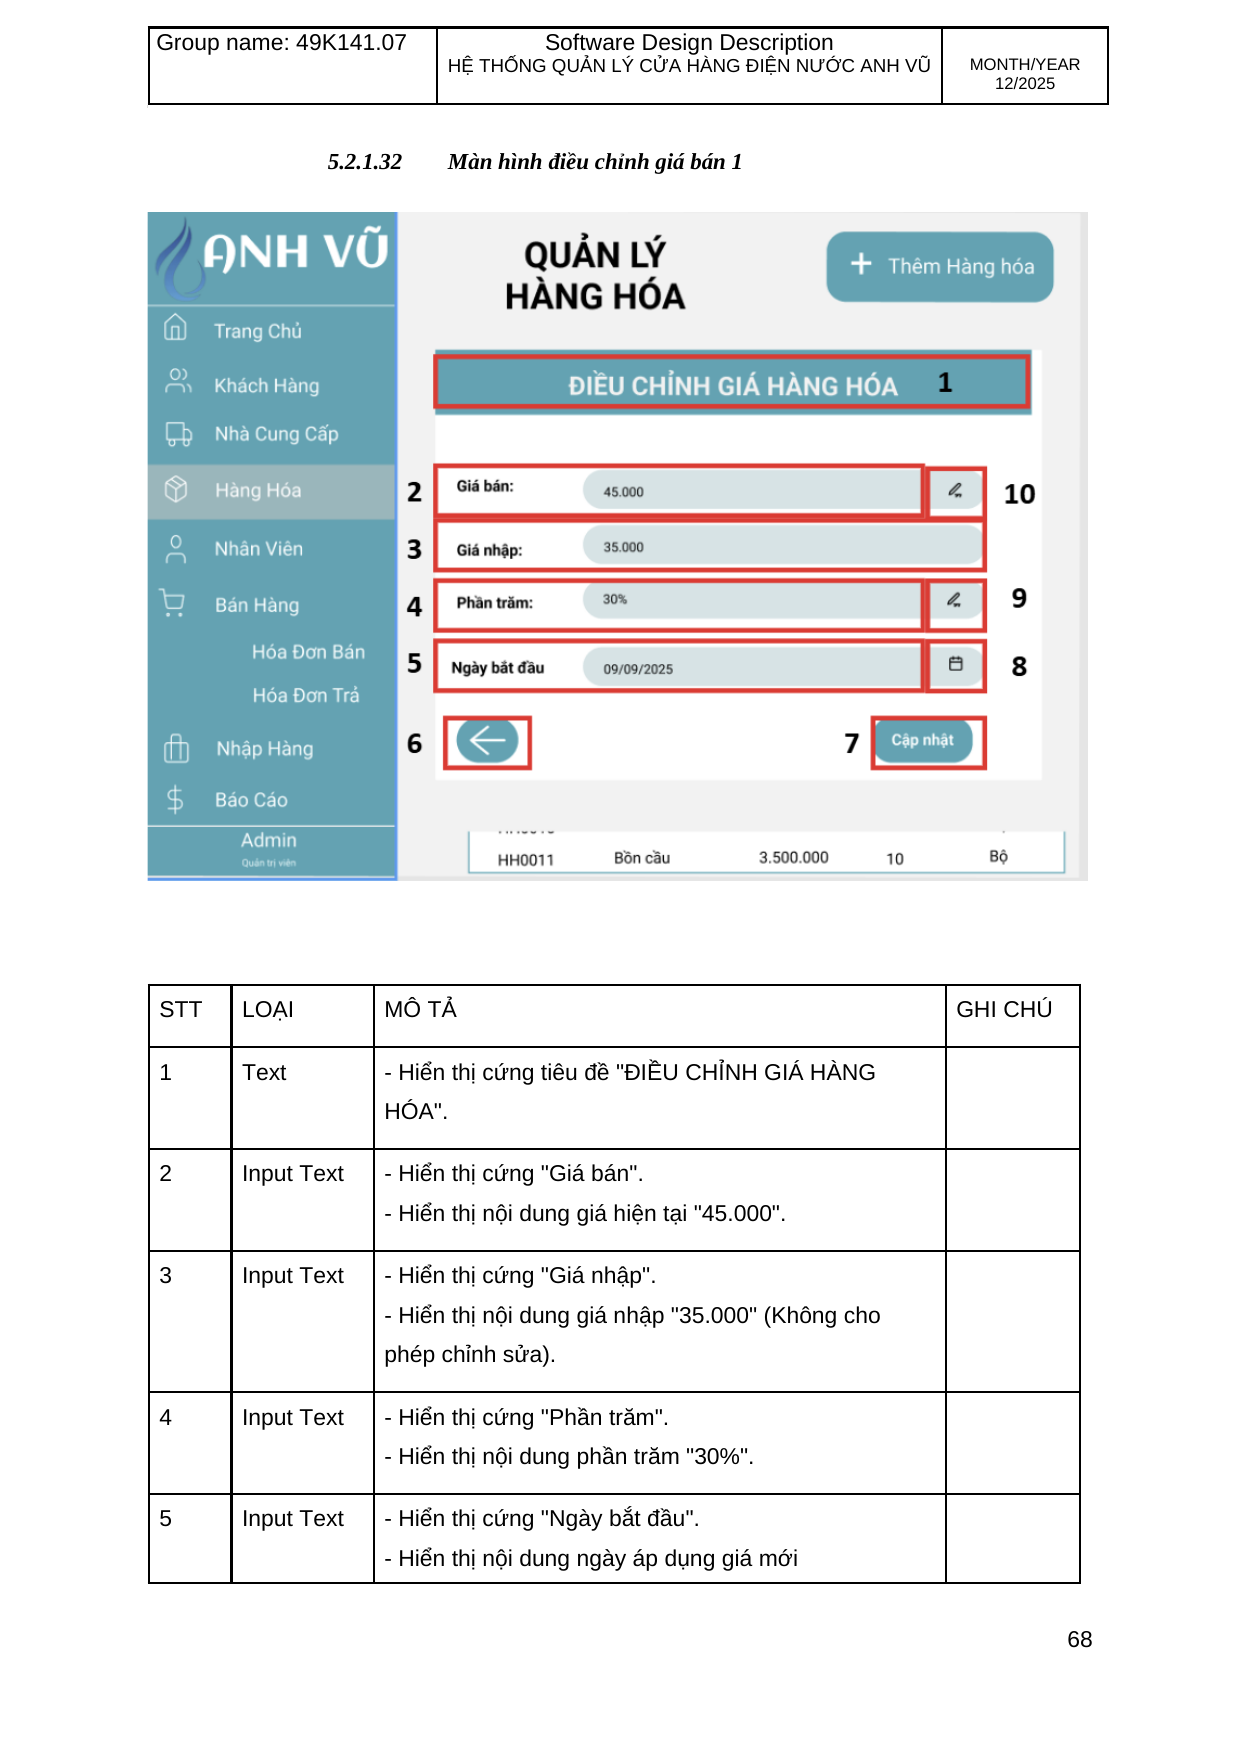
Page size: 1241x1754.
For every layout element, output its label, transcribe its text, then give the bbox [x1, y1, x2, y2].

subtitle 5.2.1.32 Màn hình điều chỉnh giá bán 1 [238, 148, 1092, 174]
picture [147, 212, 1088, 881]
